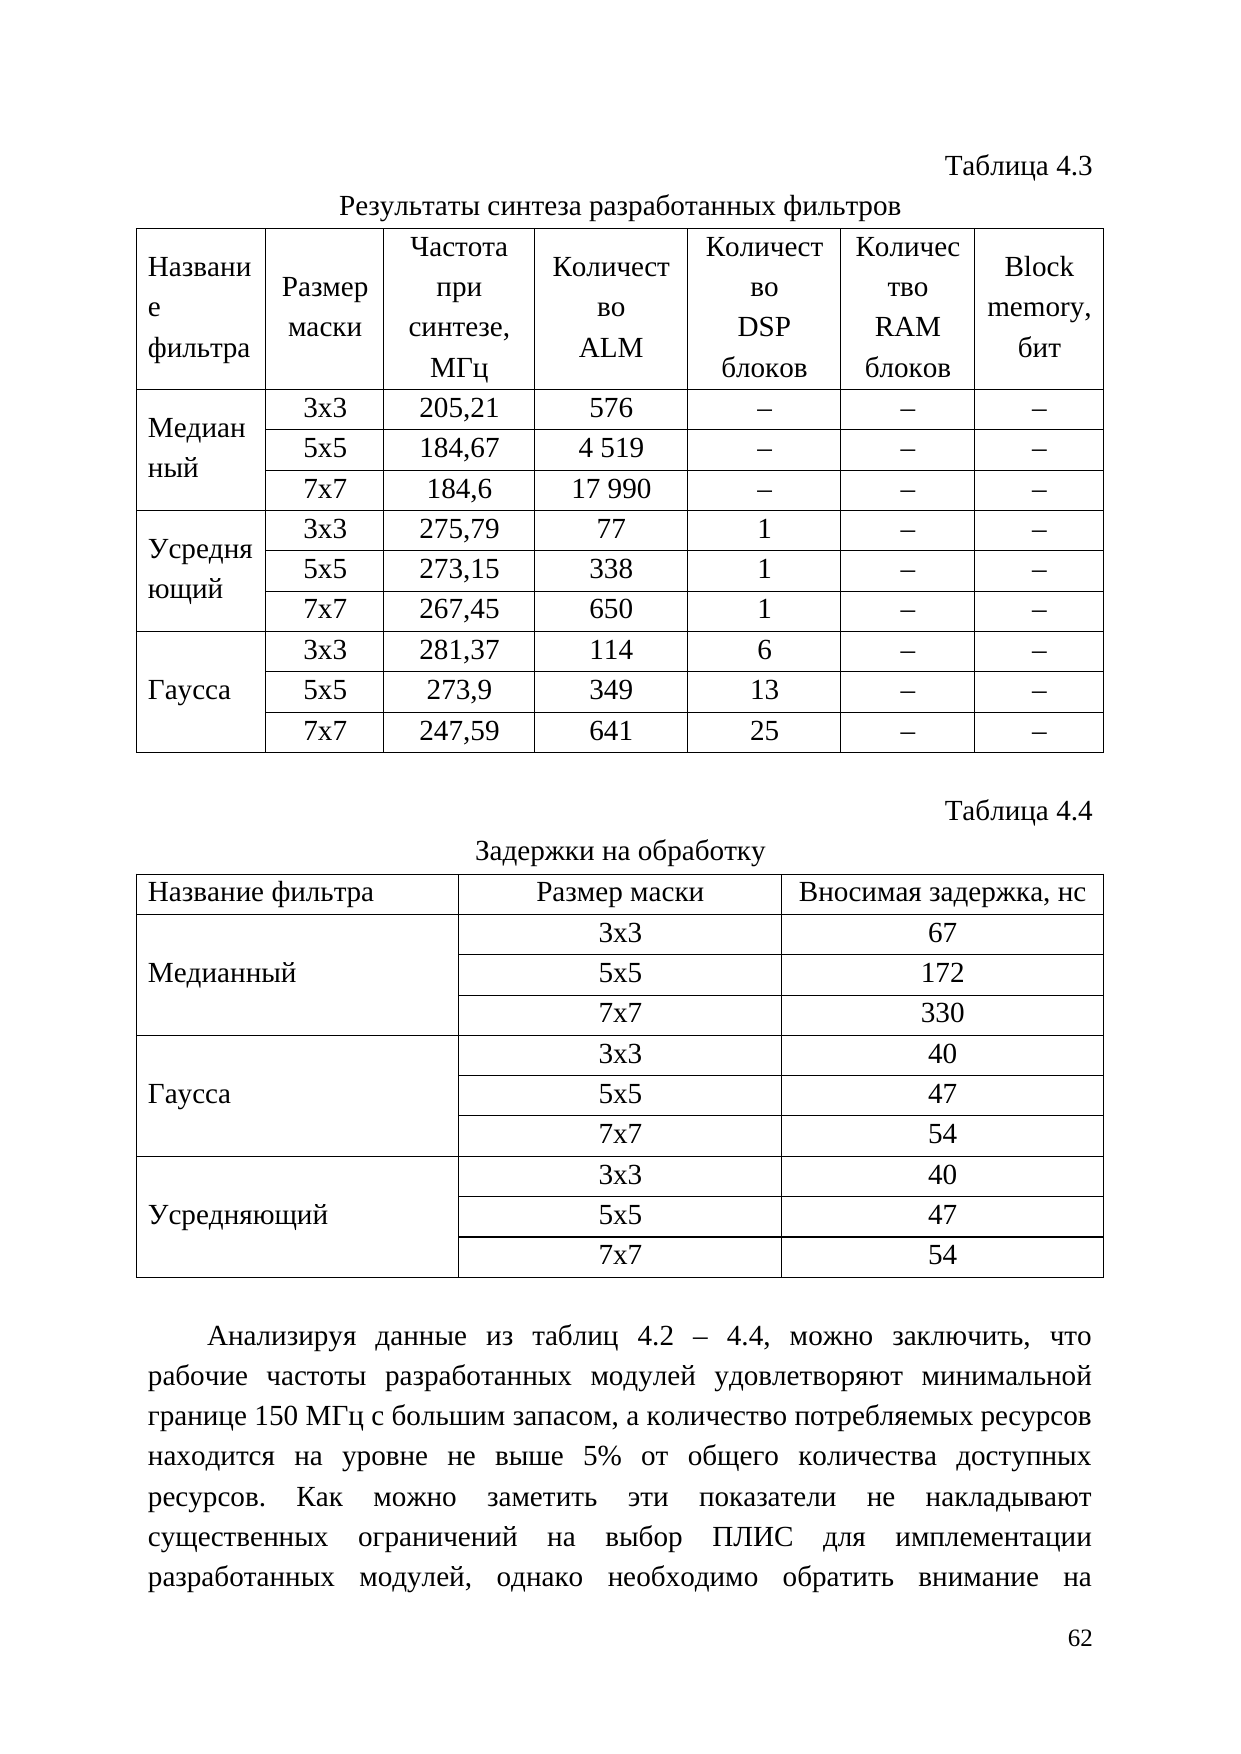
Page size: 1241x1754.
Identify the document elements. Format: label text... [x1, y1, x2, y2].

table_cell 349 [535, 672, 687, 712]
table_cell 650 [535, 592, 687, 631]
table_cell Гаусса [137, 632, 265, 752]
table_cell – [841, 430, 974, 470]
table_cell Гаусса [137, 1036, 458, 1156]
table_cell 40 [782, 1157, 1103, 1196]
table_cell 17 990 [535, 471, 687, 510]
table_cell 5х5 [459, 955, 781, 994]
table_cell – [841, 390, 974, 429]
table_cell 7х7 [266, 471, 383, 510]
table_cell 247,59 [384, 713, 534, 752]
table_cell 273,15 [384, 551, 534, 591]
table_cell 77 [535, 511, 687, 550]
table_cell 641 [535, 713, 687, 752]
table_cell – [688, 471, 840, 510]
table_cell – [975, 471, 1103, 510]
table_cell – [975, 390, 1103, 429]
table_cell 1 [688, 551, 840, 591]
table_cell 3х3 [459, 1036, 781, 1075]
table_cell – [688, 430, 840, 470]
table_cell 114 [535, 632, 687, 671]
table_cell 5х5 [459, 1197, 781, 1236]
table_cell – [975, 592, 1103, 631]
table_header Количество ALM [535, 229, 687, 389]
table_cell 3х3 [266, 632, 383, 671]
table_cell 275,79 [384, 511, 534, 550]
table_cell – [975, 672, 1103, 712]
table_cell 54 [782, 1238, 1103, 1277]
table_cell 13 [688, 672, 840, 712]
table_cell 40 [782, 1036, 1103, 1075]
table_cell – [841, 632, 974, 671]
table_header Количество DSP блоков [688, 229, 840, 389]
table_cell 7х7 [459, 1238, 781, 1277]
table_header Размер маски [266, 229, 383, 389]
table_cell 281,37 [384, 632, 534, 671]
table_cell 172 [782, 955, 1103, 994]
table_cell – [841, 713, 974, 752]
text Таблица 4.3 [148, 148, 1092, 181]
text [148, 1318, 1092, 1593]
table_cell 5х5 [266, 430, 383, 470]
table_cell 7х7 [459, 1116, 781, 1156]
table_header Размер маски [459, 875, 781, 914]
table_cell Медианный [137, 915, 458, 1035]
table_cell 5х5 [266, 672, 383, 712]
table_cell Усредняющий [137, 511, 265, 631]
table_cell 4 519 [535, 430, 687, 470]
table_cell 47 [782, 1197, 1103, 1236]
table_cell 54 [782, 1116, 1103, 1156]
table_cell 184,6 [384, 471, 534, 510]
table_header Частота при синтезе, МГц [384, 229, 534, 389]
table_cell – [975, 430, 1103, 470]
table_cell 576 [535, 390, 687, 429]
table_cell 330 [782, 996, 1103, 1035]
table_cell Усредняющий [137, 1157, 458, 1277]
table_cell 3х3 [266, 390, 383, 429]
table_cell 1 [688, 592, 840, 631]
table_cell – [841, 551, 974, 591]
table_header Название фильтра [137, 875, 458, 914]
table_cell – [975, 713, 1103, 752]
table_cell – [688, 390, 840, 429]
table_cell 1 [688, 511, 840, 550]
table_cell 7х7 [266, 592, 383, 631]
text Результаты синтеза разработанных фильтров [148, 188, 1092, 221]
table_cell 273,9 [384, 672, 534, 712]
table_cell 7х7 [266, 713, 383, 752]
table_cell – [975, 632, 1103, 671]
table_header Block memory, бит [975, 229, 1103, 389]
table_cell 3х3 [266, 511, 383, 550]
table_cell – [841, 471, 974, 510]
table_cell 338 [535, 551, 687, 591]
table_cell 5х5 [459, 1076, 781, 1115]
table_cell – [841, 511, 974, 550]
text Таблица 4.4 [148, 793, 1092, 827]
table_cell 267,45 [384, 592, 534, 631]
table_cell 5х5 [266, 551, 383, 591]
table_cell 3х3 [459, 915, 781, 954]
table_cell – [841, 592, 974, 631]
table_cell – [975, 511, 1103, 550]
table_cell Медианный [137, 390, 265, 510]
table_cell 7х7 [459, 996, 781, 1035]
table_header Количество RAM блоков [841, 229, 974, 389]
table_cell 184,67 [384, 430, 534, 470]
table_cell 67 [782, 915, 1103, 954]
table_cell 3х3 [459, 1157, 781, 1196]
table_cell – [841, 672, 974, 712]
text Задержки на обработку [148, 833, 1092, 867]
table_cell 6 [688, 632, 840, 671]
table_cell 47 [782, 1076, 1103, 1115]
table_header Название фильтра [137, 229, 265, 389]
table_cell – [975, 551, 1103, 591]
table_header Вносимая задержка, нс [782, 875, 1103, 914]
table_cell 205,21 [384, 390, 534, 429]
table_cell 25 [688, 713, 840, 752]
